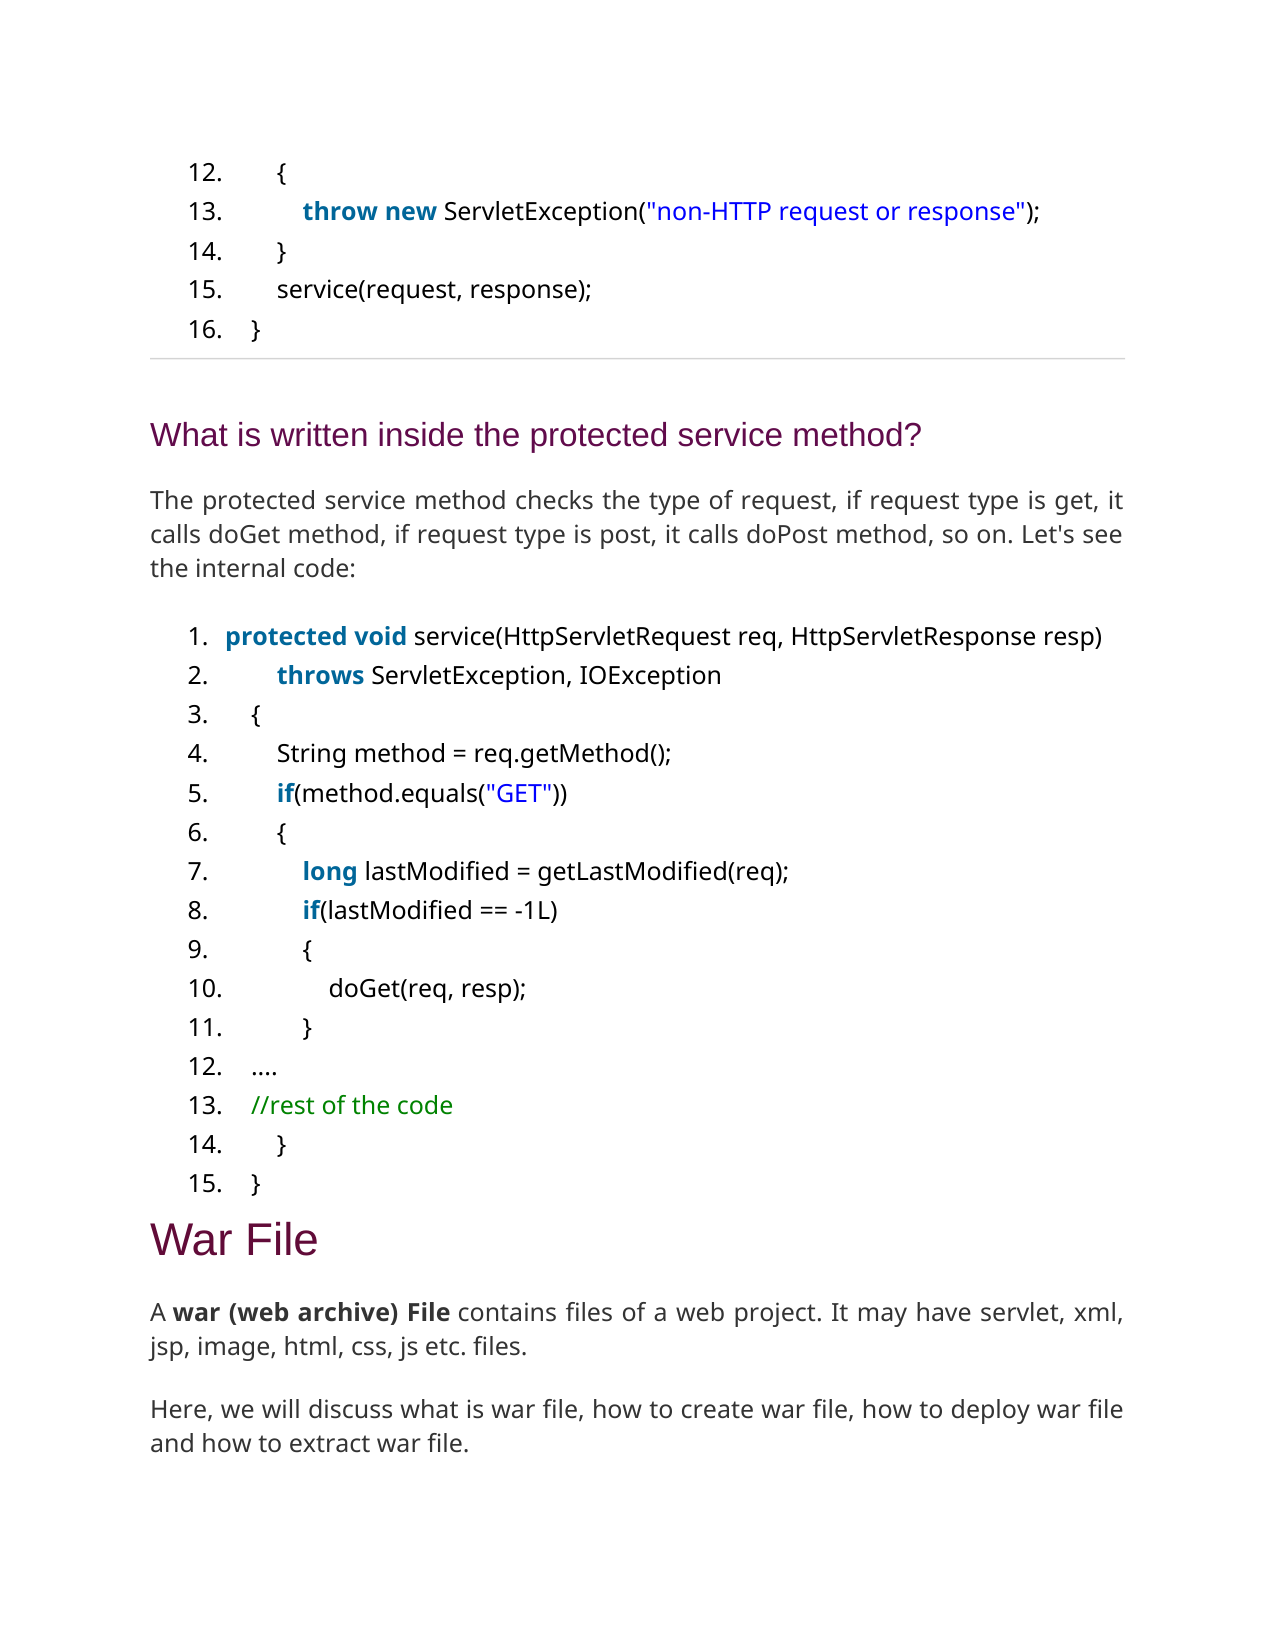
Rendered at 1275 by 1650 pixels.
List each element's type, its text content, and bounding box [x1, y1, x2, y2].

text A war (web archive) File contains files of a web project. It may have servlet, xml, jsp, image, html, css, js etc. files. [150, 1294, 1125, 1362]
list } [187, 1161, 1125, 1200]
list String method = req.getMethod(); [187, 731, 1125, 770]
list doGet(req, resp); [187, 966, 1125, 1004]
list throws ServletException, IOException [187, 653, 1125, 692]
list } [187, 306, 1125, 345]
list service(request, response); [187, 267, 1125, 306]
text The protected service method checks the type of request, if request type is get, it calls doGet method, if request type is post, it calls doPost method, so on. Let's see the internal code: [150, 483, 1125, 585]
text What is written inside the protected service method? [150, 415, 1125, 453]
list long lastModified = getLastModified(req); [187, 848, 1125, 887]
list protected void service(HttpServletRequest req, HttpServletResponse resp) [187, 614, 1125, 653]
list } [187, 228, 1125, 267]
list if(lastModified == -1L) [187, 887, 1125, 926]
text Here, we will discuss what is war file, how to create war file, how to deploy war file and how to extract war file. [150, 1392, 1125, 1460]
list } [187, 1122, 1125, 1161]
list } [187, 1004, 1125, 1044]
list //rest of the code [187, 1083, 1125, 1122]
list { [187, 150, 1125, 189]
list { [187, 809, 1125, 848]
list if(method.equals("GET")) [187, 770, 1125, 809]
list throw new ServletException("non-HTTP request or response"); [187, 189, 1125, 228]
list .... [187, 1044, 1125, 1083]
list { [187, 926, 1125, 966]
subtitle War File [150, 1212, 1125, 1265]
list { [187, 692, 1125, 731]
